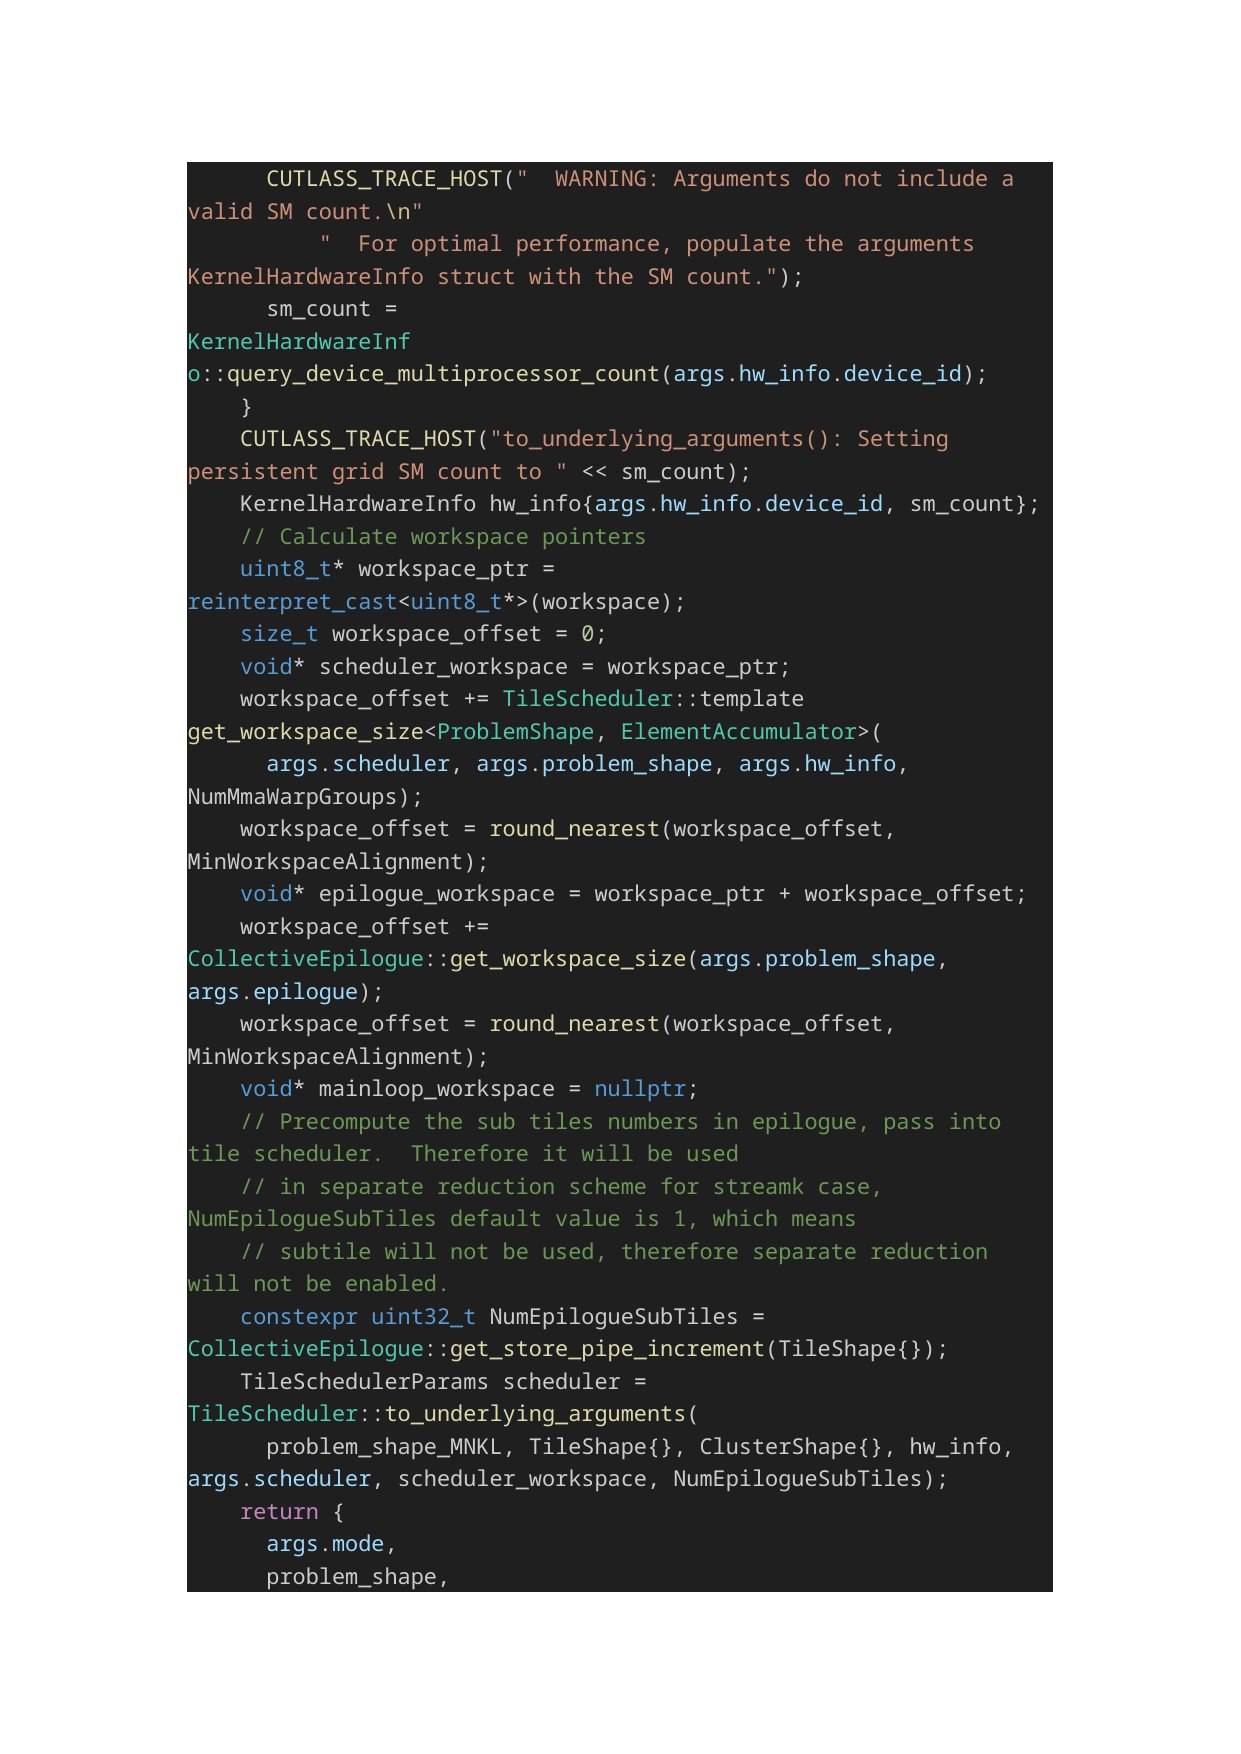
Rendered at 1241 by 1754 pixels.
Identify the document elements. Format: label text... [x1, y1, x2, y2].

text void* scheduler_workspace = workspace_ptr; [187, 649, 1053, 682]
text // subtile will not be used, therefore separate reduction will not be enabled. [187, 1234, 1053, 1299]
text // in separate reduction scheme for streamk case, NumEpilogueSubTiles default value is 1, which means [187, 1169, 1053, 1234]
text uint8_t* workspace_ptr = reinterpret_cast<uint8_t*>(workspace); [187, 552, 1053, 617]
text problem_shape, [187, 1559, 1053, 1592]
text CUTLASS_TRACE_HOST("to_underlying_arguments(): Setting persistent grid SM count to " << sm_count); [187, 422, 1053, 487]
text } [187, 389, 1053, 422]
text // Calculate workspace pointers [187, 519, 1053, 552]
text TileSchedulerParams scheduler = TileScheduler::to_underlying_arguments( [187, 1364, 1053, 1429]
text void* epilogue_workspace = workspace_ptr + workspace_offset; [187, 877, 1053, 909]
text workspace_offset += TileScheduler::template get_workspace_size<ProblemShape, ElementAccumulator>( [187, 682, 1053, 747]
text void* mainloop_workspace = nullptr; [187, 1072, 1053, 1104]
text CUTLASS_TRACE_HOST(" WARNING: Arguments do not include a valid SM count.\n" [187, 162, 1053, 227]
text workspace_offset += CollectiveEpilogue::get_workspace_size(args.problem_shape, args.epilogue); [187, 909, 1053, 1007]
text size_t workspace_offset = 0; [187, 617, 1053, 649]
text args.mode, [187, 1527, 1053, 1559]
text " For optimal performance, populate the arguments KernelHardwareInfo struct with the SM count."); [187, 227, 1053, 292]
text return { [187, 1494, 1053, 1527]
text problem_shape_MNKL, TileShape{}, ClusterShape{}, hw_info, args.scheduler, scheduler_workspace, NumEpilogueSubTiles); [187, 1429, 1053, 1494]
text args.scheduler, args.problem_shape, args.hw_info, NumMmaWarpGroups); [187, 747, 1053, 812]
text workspace_offset = round_nearest(workspace_offset, MinWorkspaceAlignment); [187, 1007, 1053, 1072]
text sm_count = KernelHardwareInfo::query_device_multiprocessor_count(args.hw_info.device_id); [187, 292, 1053, 389]
text workspace_offset = round_nearest(workspace_offset, MinWorkspaceAlignment); [187, 812, 1053, 877]
text KernelHardwareInfo hw_info{args.hw_info.device_id, sm_count}; [187, 487, 1053, 519]
text // Precompute the sub tiles numbers in epilogue, pass into tile scheduler. Therefore it will be used [187, 1104, 1053, 1169]
text constexpr uint32_t NumEpilogueSubTiles = CollectiveEpilogue::get_store_pipe_increment(TileShape{}); [187, 1299, 1053, 1364]
